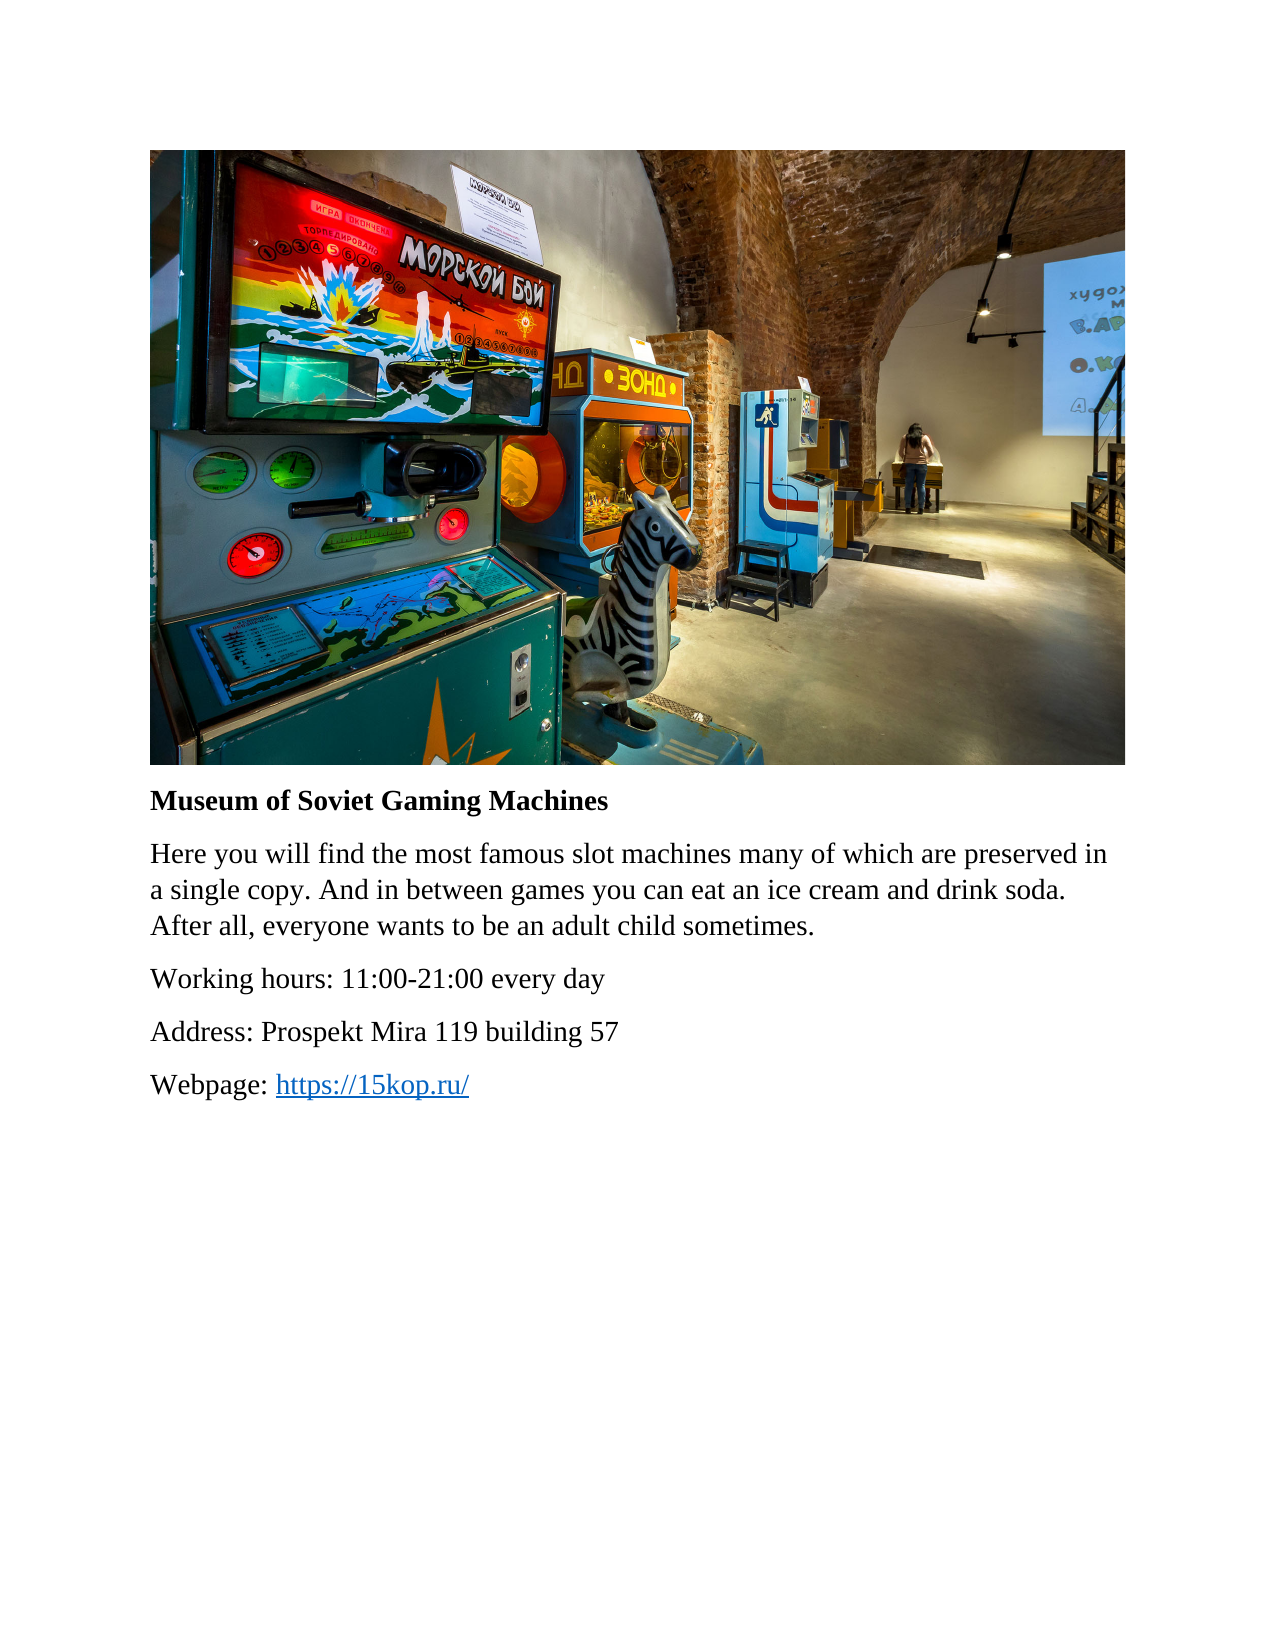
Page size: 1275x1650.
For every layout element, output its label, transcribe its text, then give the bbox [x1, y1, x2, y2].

picture [150, 150, 1125, 765]
text Museum of Soviet Gaming Machines [150, 783, 1125, 817]
text Webpage: https://15kop.ru/ [150, 1067, 1125, 1100]
text Address: Prospekt Mira 119 building 57 [150, 1014, 1125, 1048]
text Here you will find the most famous slot machines many of which are preserved in a single copy. And in between games you can eat an ice cream and drink soda. After all, everyone wants to be an adult child sometimes. [150, 836, 1125, 942]
text Working hours: 11:00-21:00 every day [150, 961, 1125, 995]
